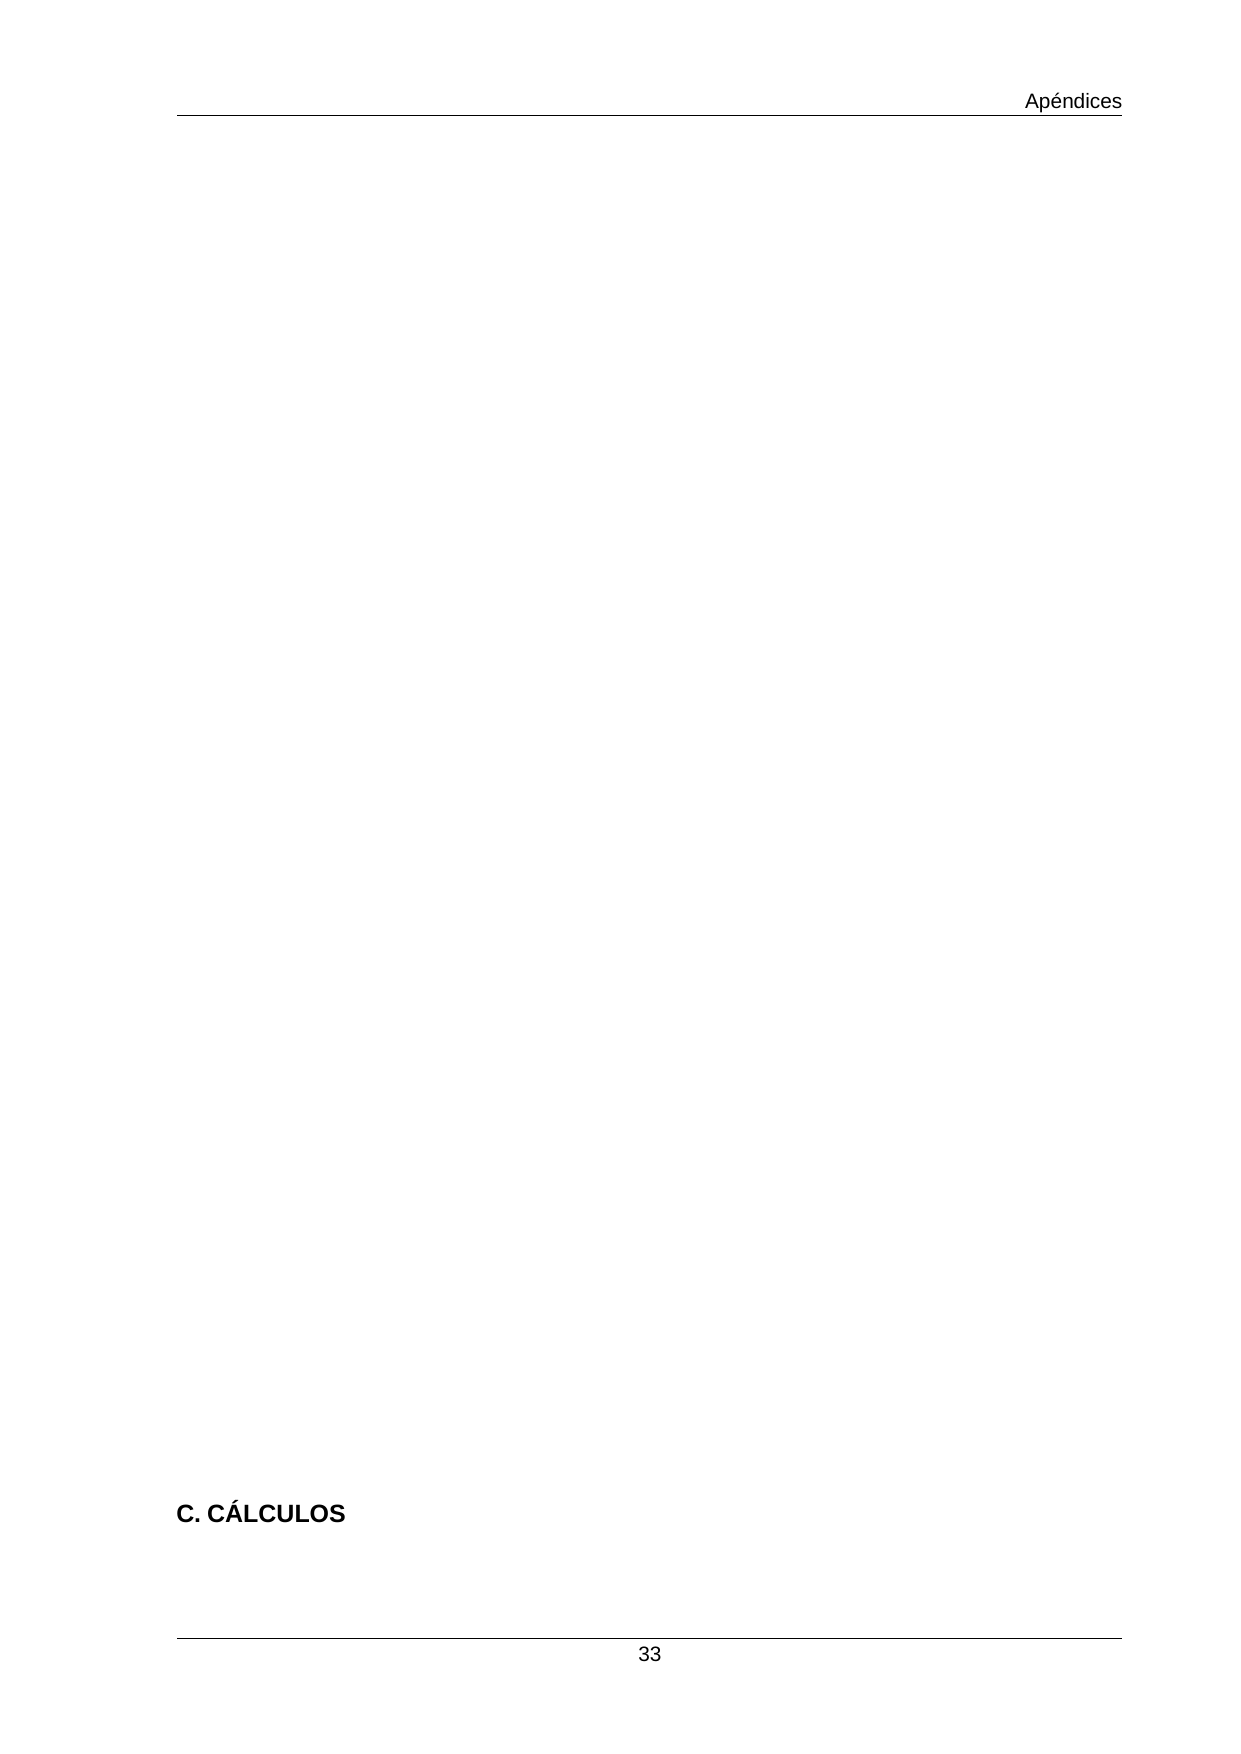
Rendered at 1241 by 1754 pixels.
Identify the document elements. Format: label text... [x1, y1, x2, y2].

list CÁLCULOS [176, 1499, 1122, 1528]
